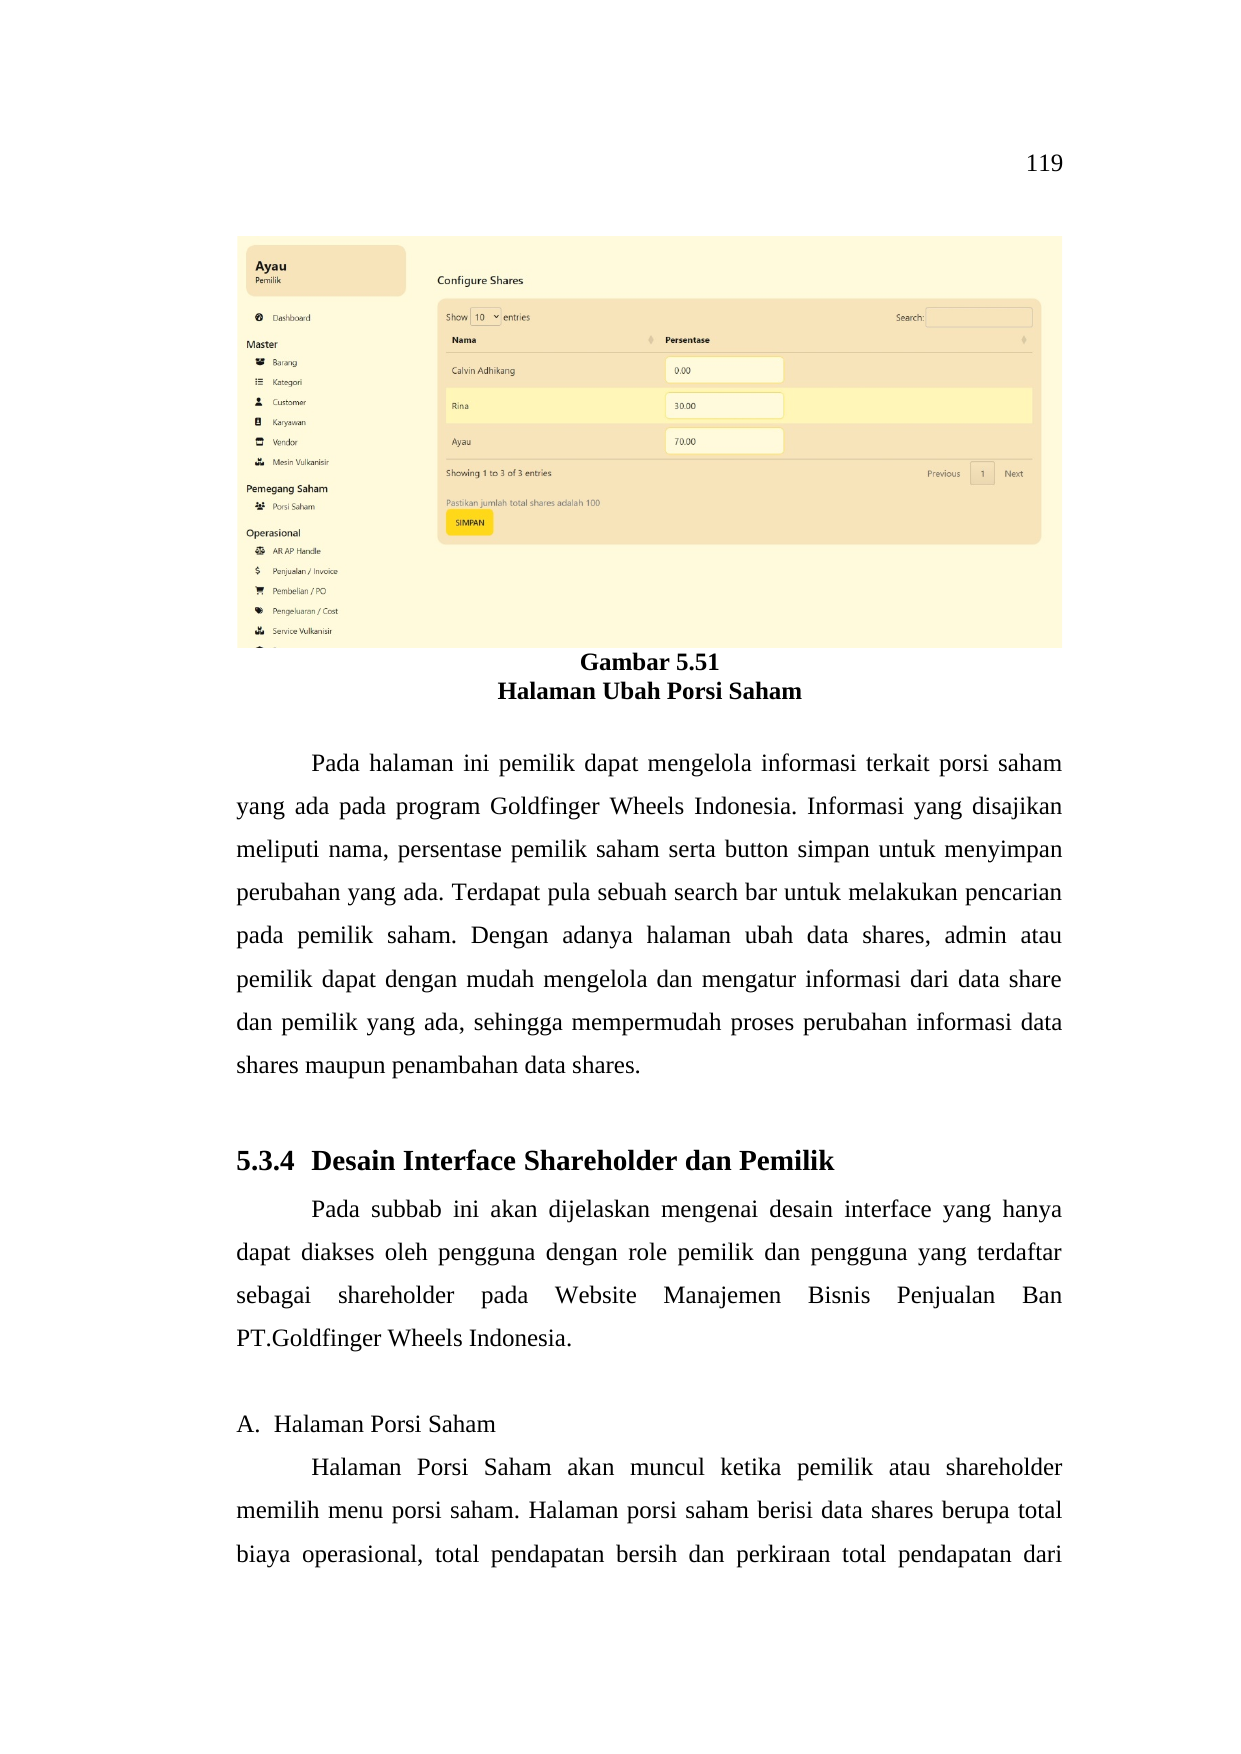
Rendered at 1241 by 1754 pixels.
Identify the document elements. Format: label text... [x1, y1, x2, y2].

text Pada subbab ini akan dijelaskan mengenai desain interface yang hanya dapat diakses oleh pengguna dengan role pemilik dan pengguna yang terdaftar sebagai shareholder pada Website Manajemen Bisnis Penjualan Ban PT.Goldfinger Wheels Indonesia. [236, 1194, 1063, 1352]
text Pada halaman ini pemilik dapat mengelola informasi terkait porsi saham yang ada pada program Goldfinger Wheels Indonesia. Informasi yang disajikan meliputi nama, persentase pemilik saham serta button simpan untuk menyimpan perubahan yang ada. Terdapat pula sebuah search bar untuk melakukan pencarian pada pemilik saham. Dengan adanya halaman ubah data shares, admin atau pemilik dapat dengan mudah mengelola dan mengatur informasi dari data share dan pemilik yang ada, sehingga mempermudah proses perubahan informasi data shares maupun penambahan data shares. [236, 748, 1063, 1079]
text Halaman Ubah Porsi Saham [236, 676, 1063, 705]
text Gambar 5.51 [236, 647, 1063, 676]
list Halaman Porsi Saham [236, 1409, 1063, 1438]
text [236, 1452, 1063, 1567]
picture [237, 236, 1063, 648]
list Desain Interface Shareholder dan Pemilik [236, 1143, 1063, 1177]
